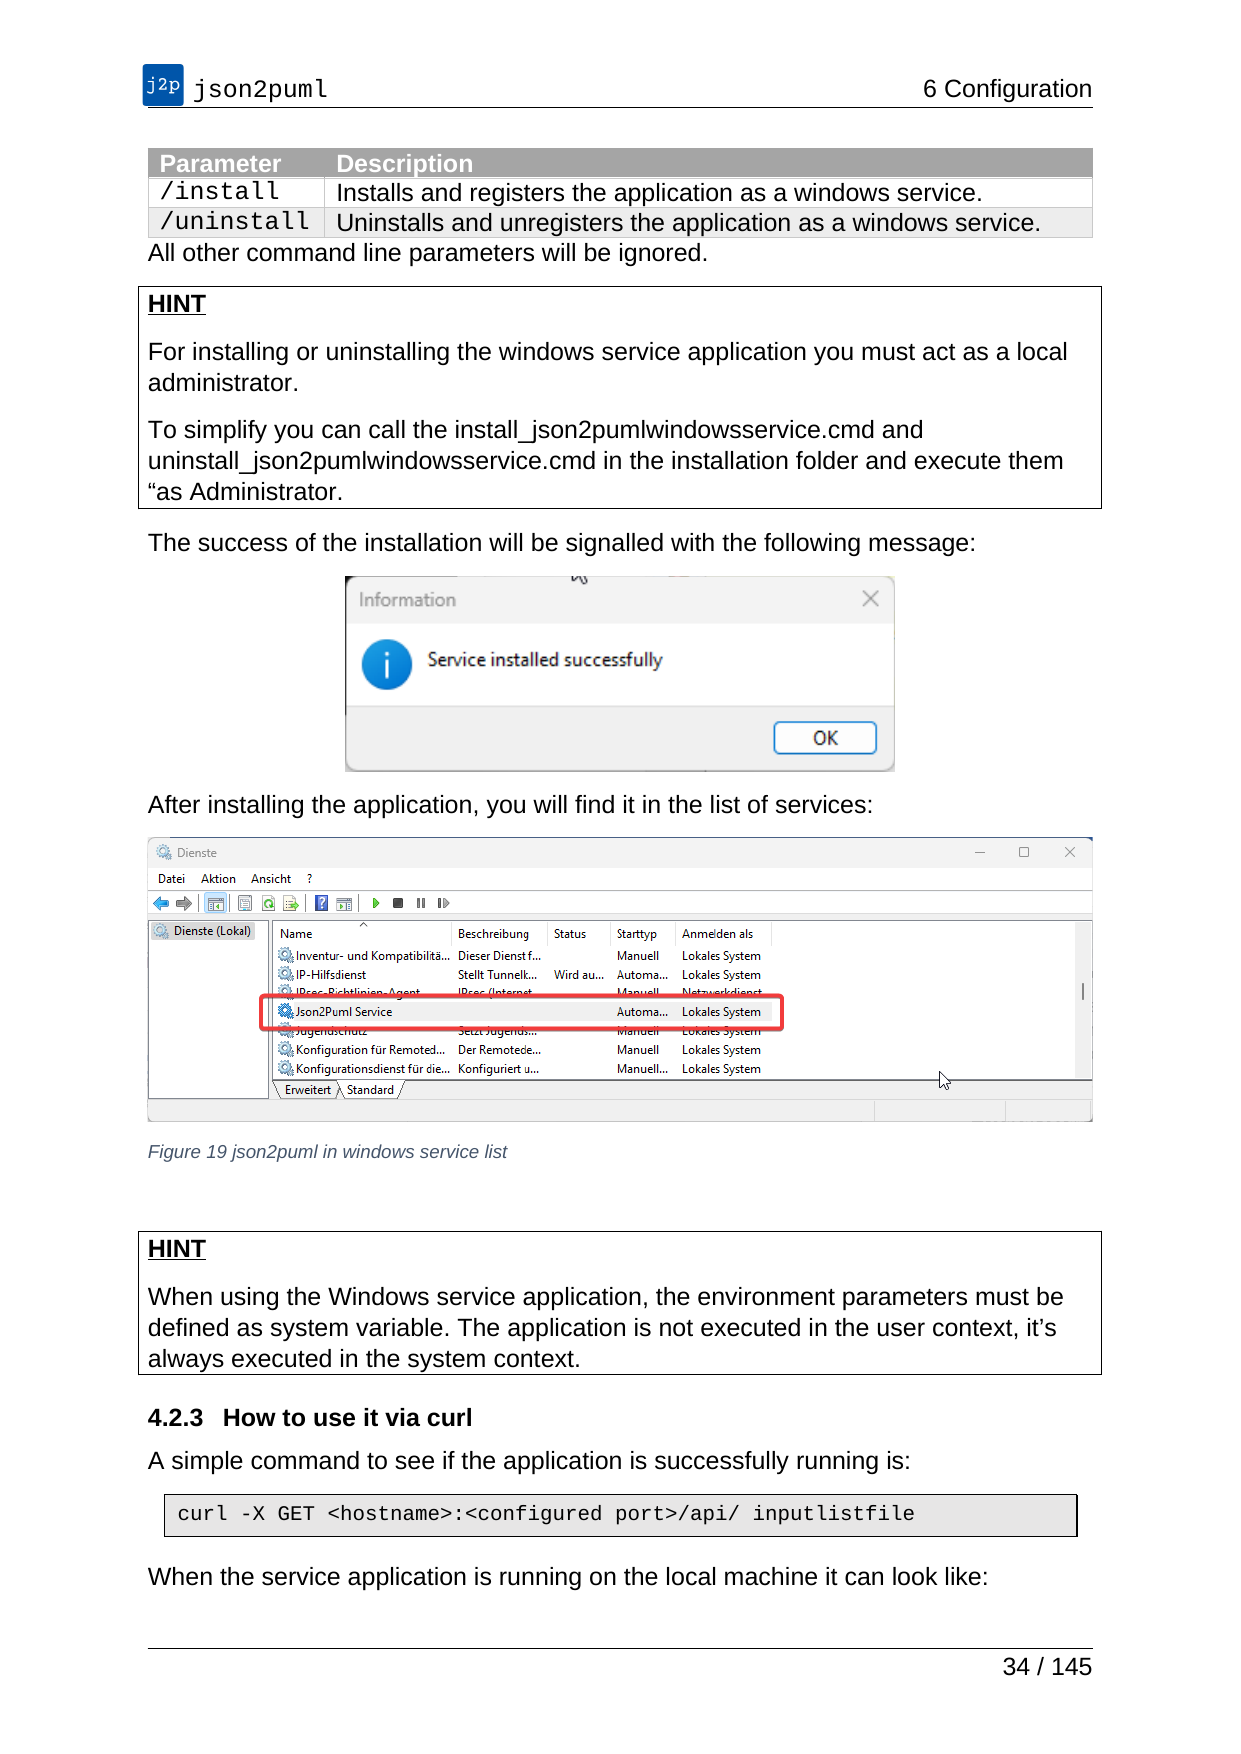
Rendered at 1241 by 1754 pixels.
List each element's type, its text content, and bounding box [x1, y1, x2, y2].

table_cell Uninstalls and unregisters the application as a windows service. [325, 208, 1092, 237]
text After installing the application, you will find it in the list of services: [148, 790, 1093, 819]
table_cell Installs and registers the application as a windows service. [325, 179, 1092, 207]
picture [147, 837, 1093, 1122]
text Figure 19 json2puml in windows service list [148, 1141, 1093, 1162]
text To simplify you can call the install_json2pumlwindowsservice.cmd and uninstall_json2pumlwindowsservice.cmd in the installation folder and execute them “as Administrator. [139, 412, 1101, 508]
text HINT [139, 1232, 1101, 1262]
table_header Description [325, 149, 1092, 177]
subtitle How to use it via curl [148, 1403, 1093, 1431]
text For installing or uninstalling the windows service application you must act as a local administrator. [139, 333, 1101, 396]
text The success of the installation will be signalled with the following message: [148, 528, 1093, 557]
table_header Parameter [149, 149, 324, 177]
text curl -X GET <hostname>:<configured port>/api/ inputlistfile [165, 1495, 1076, 1536]
table_cell /uninstall [149, 208, 324, 237]
text When the service application is running on the local machine it can look like: [148, 1562, 1093, 1591]
text When using the Windows service application, the environment parameters must be defined as system variable. The application is not executed in the user context, it’s always executed in the system context. [139, 1278, 1101, 1374]
text All other command line parameters will be ignored. [148, 238, 1093, 267]
text HINT [139, 287, 1101, 318]
table_cell /install [149, 179, 324, 207]
picture [142, 64, 184, 106]
picture [345, 576, 895, 772]
text A simple command to see if the application is successfully running is: [148, 1446, 1093, 1475]
